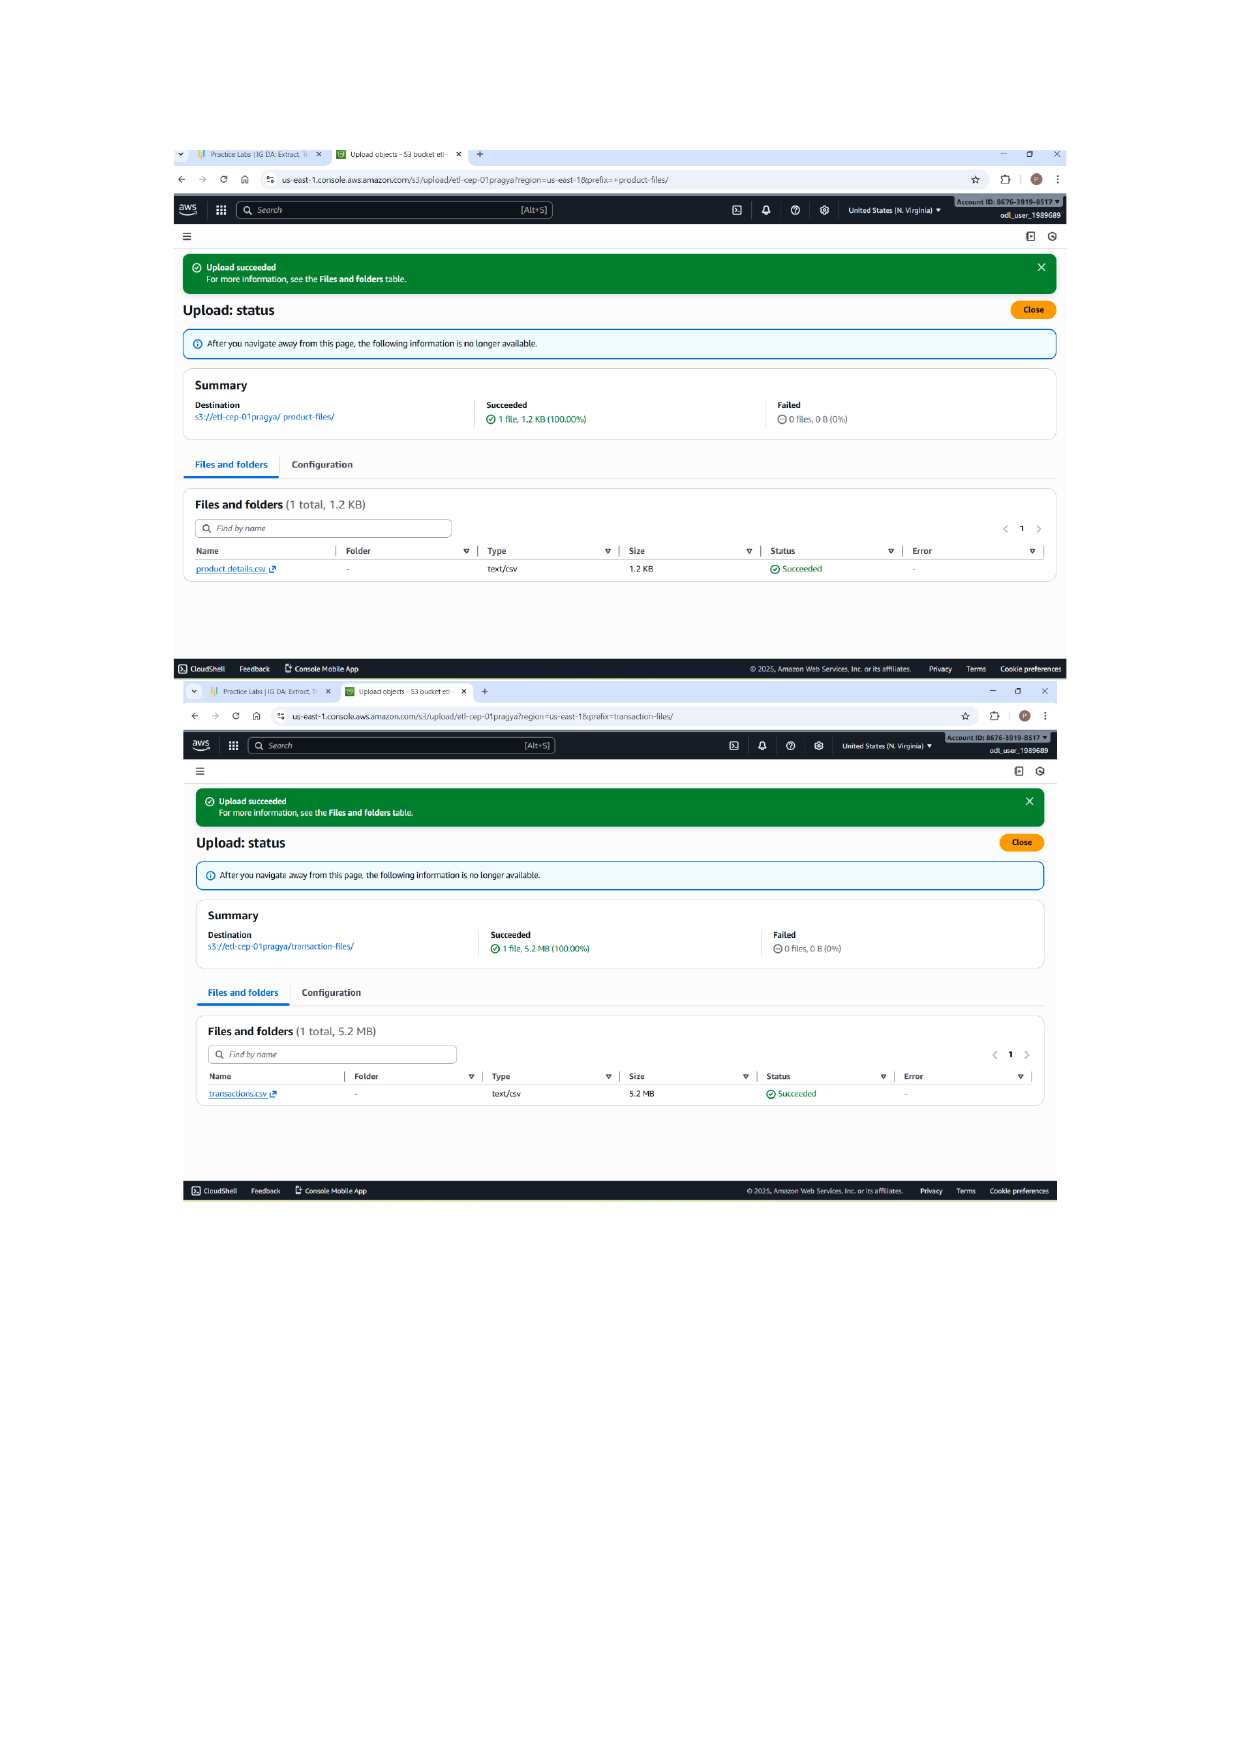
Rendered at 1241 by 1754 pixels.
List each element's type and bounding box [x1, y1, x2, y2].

picture [173, 150, 1067, 680]
picture [183, 681, 1057, 1202]
